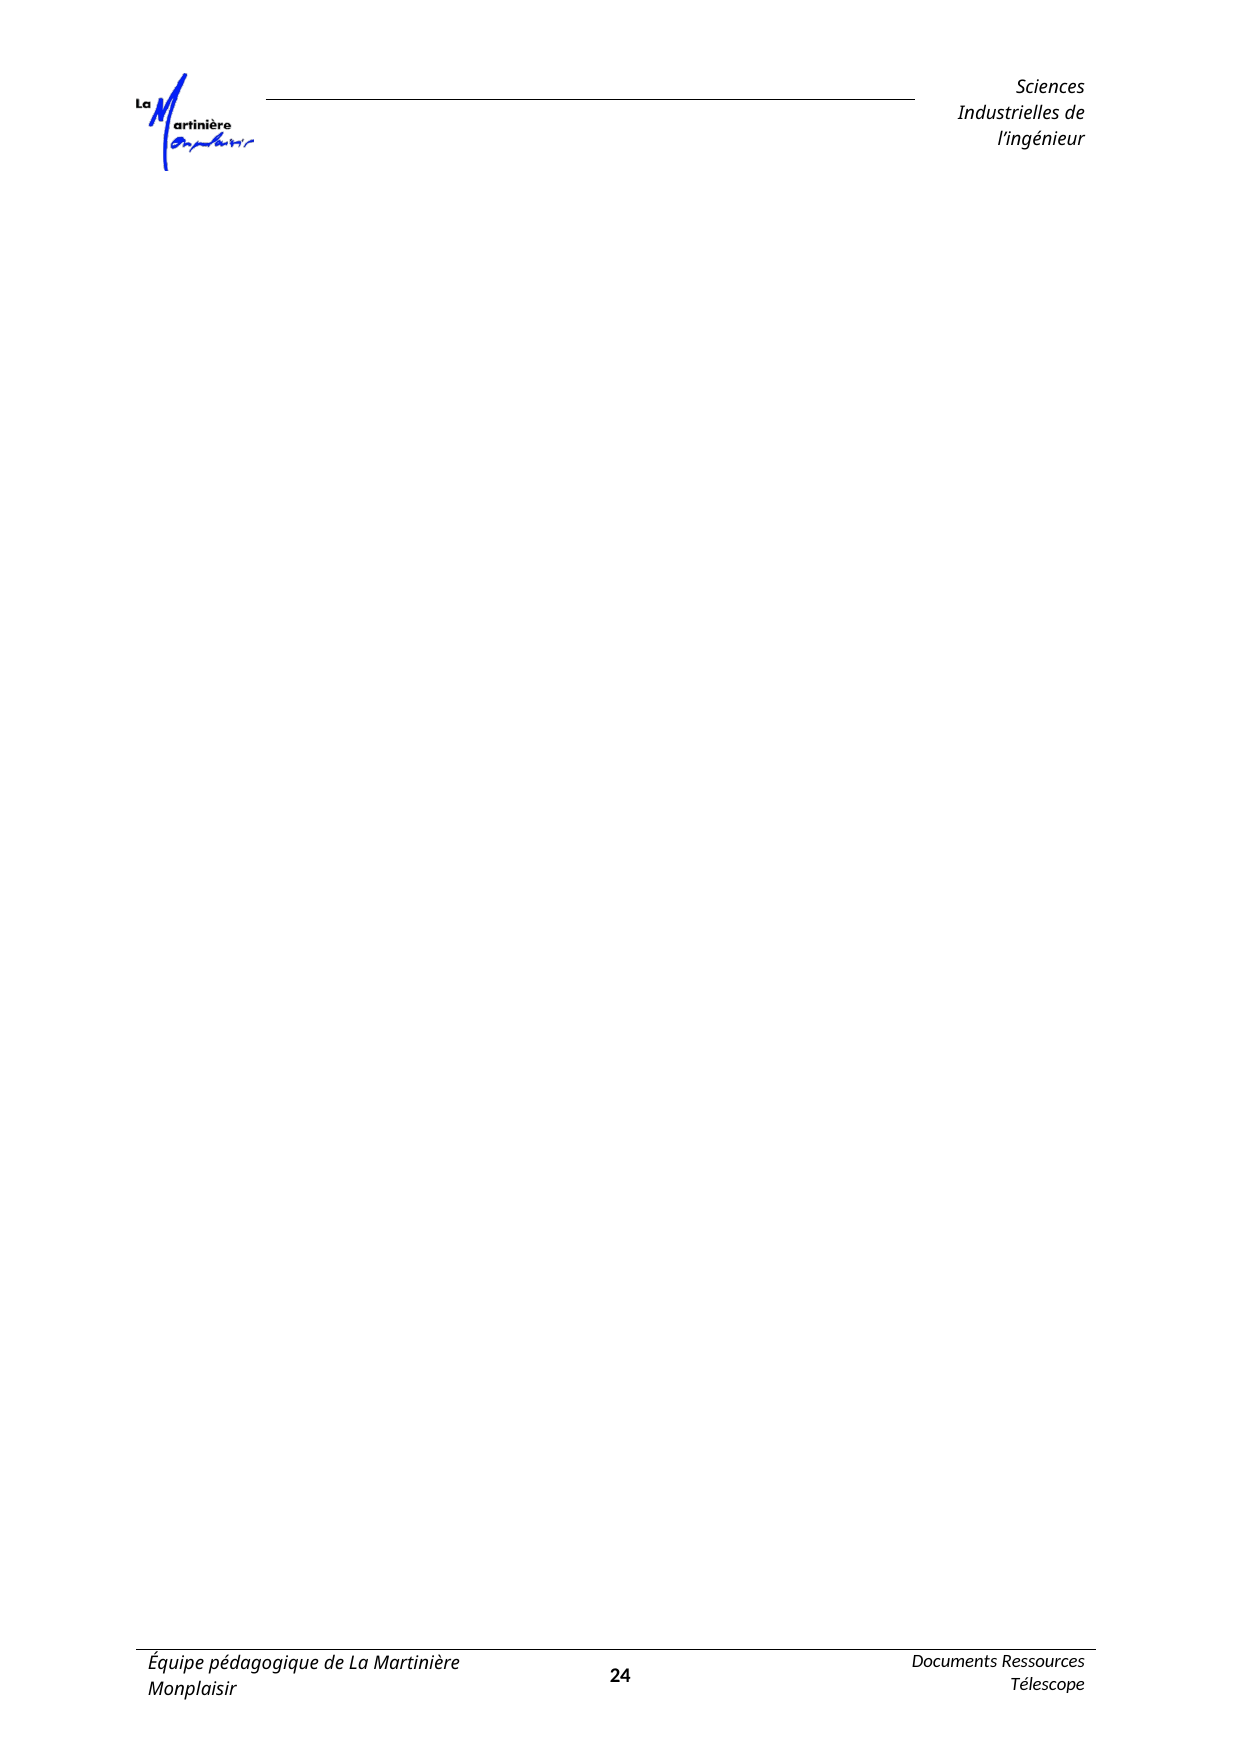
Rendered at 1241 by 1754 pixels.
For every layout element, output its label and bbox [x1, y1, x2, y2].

picture [136, 73, 254, 171]
